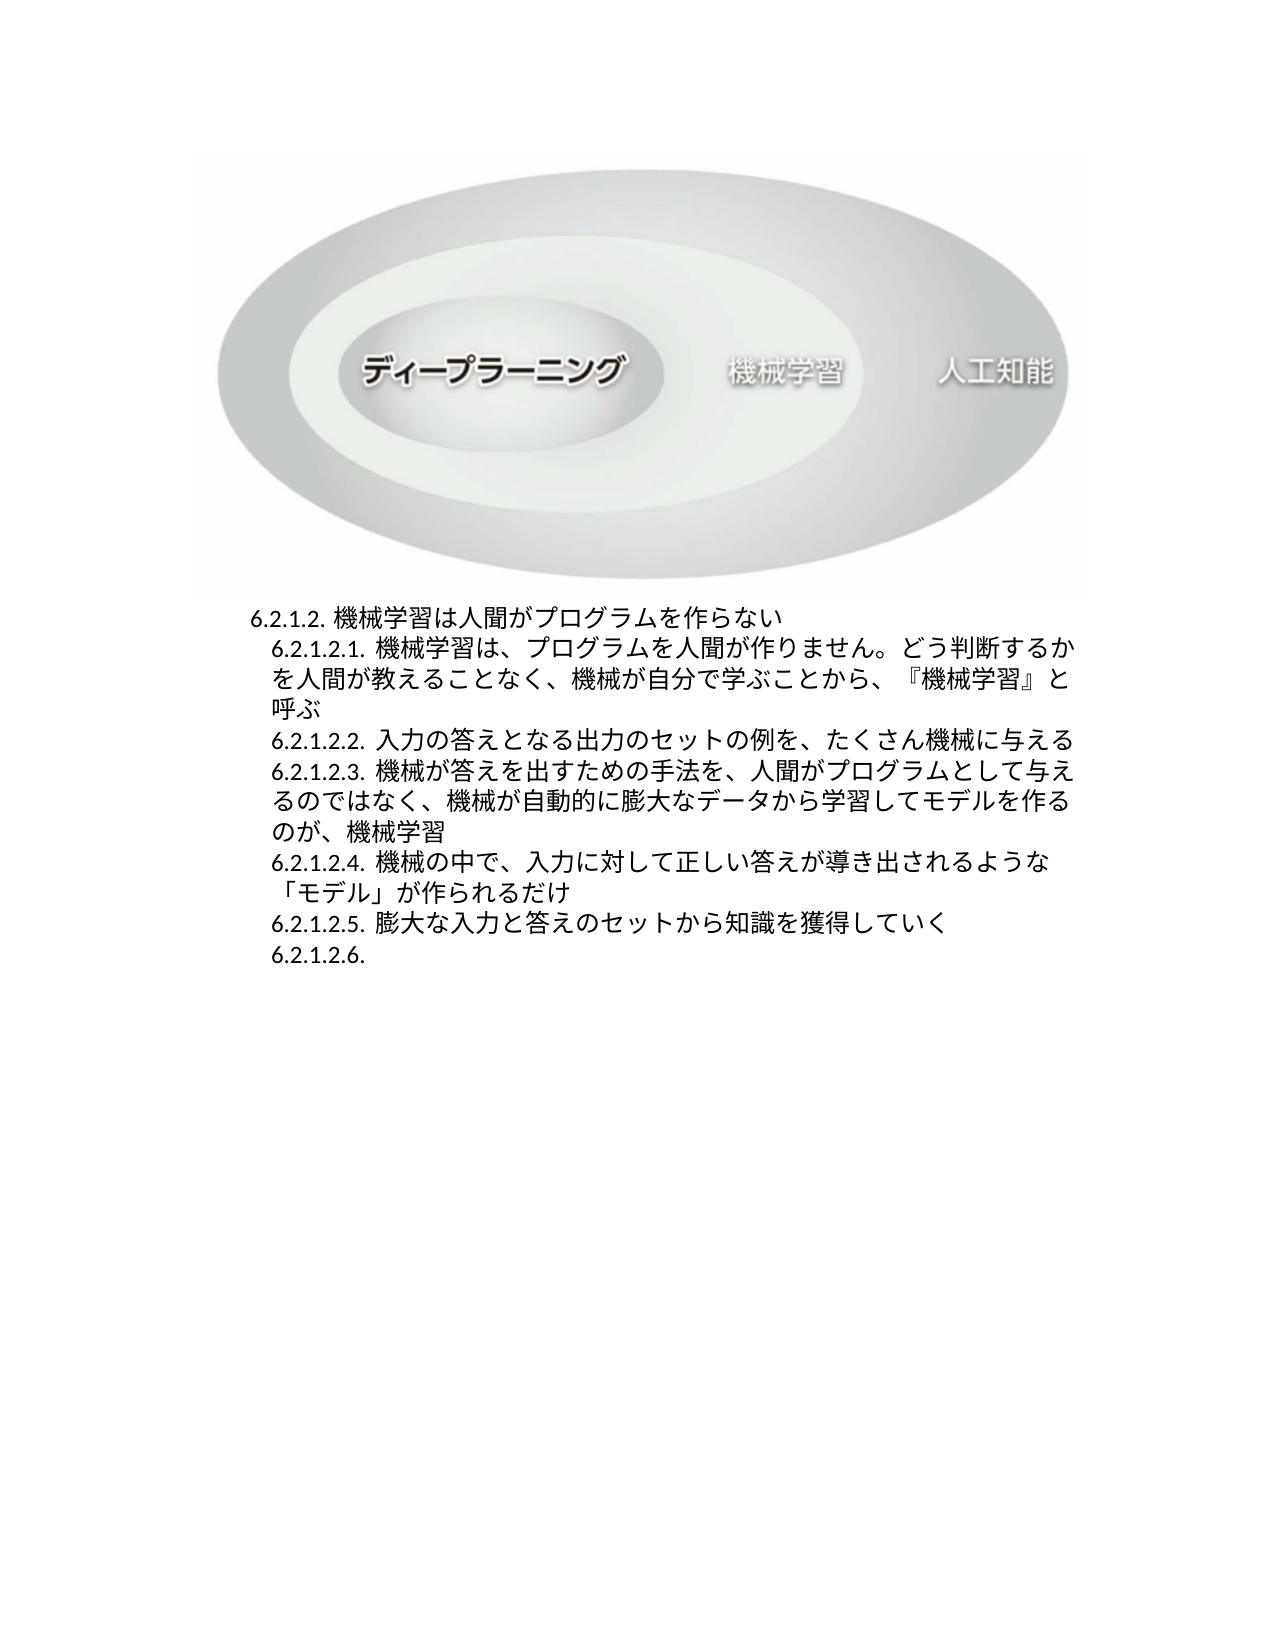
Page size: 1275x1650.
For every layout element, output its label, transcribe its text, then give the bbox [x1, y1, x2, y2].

subtitle 機械学習は、プログラムを人聞が作りません。どう判断するかを人間が教えることなく、機械が自分で学ぶことから、『機械学習』と呼ぶ [271, 634, 1087, 725]
picture [187, 150, 1088, 604]
subtitle 機械学習は人聞がプログラムを作らない [250, 604, 1087, 634]
subtitle 機械の中で、入力に対して正しい答えが導き出されるような「モデル」が作られるだけ [271, 847, 1087, 908]
subtitle 膨大な入力と答えのセットから知識を獲得していく [271, 908, 1087, 939]
subtitle 入力の答えとなる出力のセットの例を、たくさん機械に与える [271, 725, 1087, 756]
subtitle 機械が答えを出すための手法を、人聞がプログラムとして与えるのではなく、機械が自動的に膨大なデータから学習してモデルを作るのが、機械学習 [271, 756, 1087, 847]
